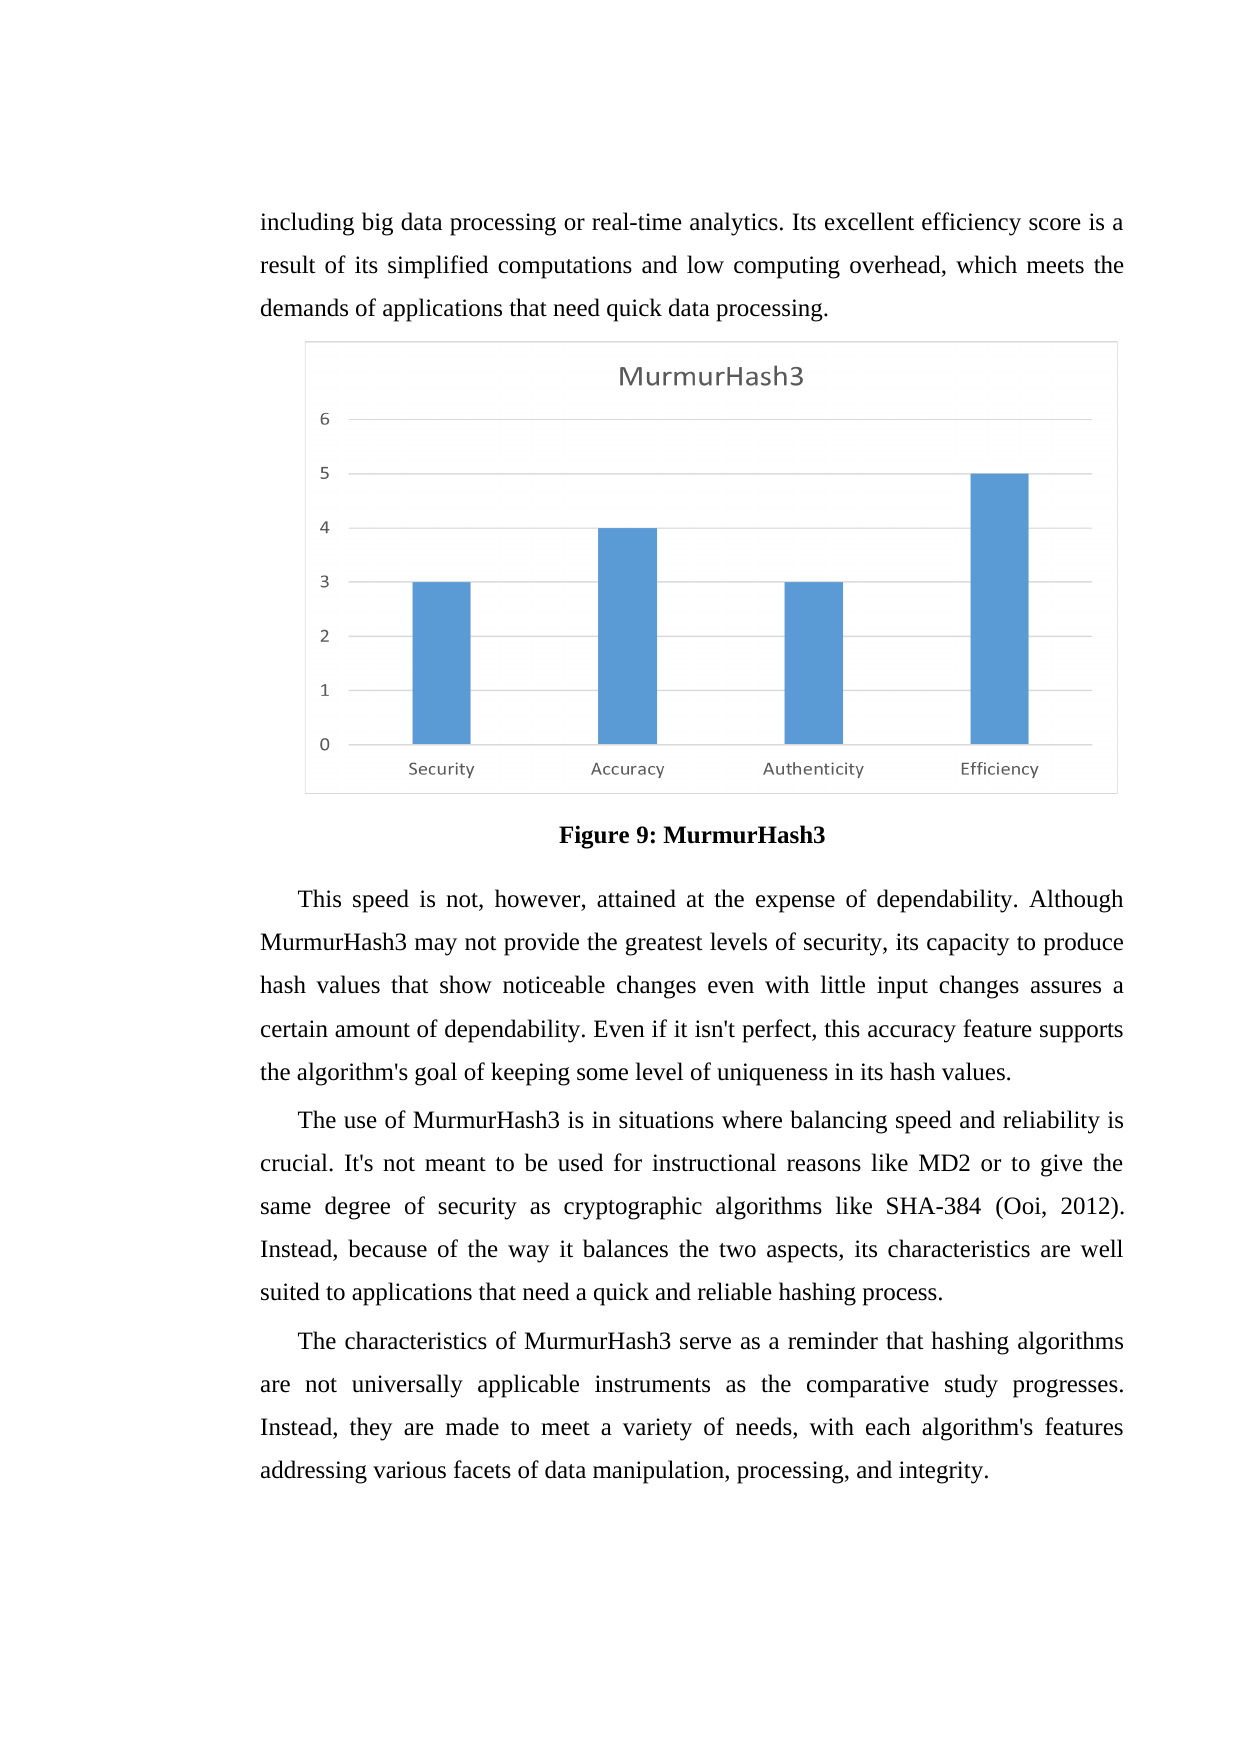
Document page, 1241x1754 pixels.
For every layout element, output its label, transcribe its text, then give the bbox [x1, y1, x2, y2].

text The characteristics of MurmurHash3 serve as a reminder that hashing algorithms are not universally applicable instruments as the comparative study progresses. Instead, they are made to meet a variety of needs, with each algorithm's features addressing various facets of data manipulation, processing, and integrity. [260, 1326, 1125, 1484]
picture [304, 341, 1118, 794]
text This speed is not, however, attained at the expense of dependability. Although MurmurHash3 may not provide the greatest levels of security, its capacity to produce hash values that show noticeable changes even with little input changes assures a certain amount of dependability. Even if it isn't perfect, this accuracy feature supports the algorithm's goal of keeping some level of uniqueness in its hash values. [260, 884, 1125, 1086]
text Figure 9: MurmurHash3 [297, 820, 1087, 849]
text The use of MurmurHash3 is in situations where balancing speed and reliability is crucial. It's not meant to be used for instructional reasons like MD2 or to give the same degree of security as cryptographic algorithms like SHA-384. Instead, because of the way it balances the two aspects, its characteristics are well suited to applications that need a quick and reliable hashing process. [260, 1105, 1125, 1306]
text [260, 207, 1125, 322]
